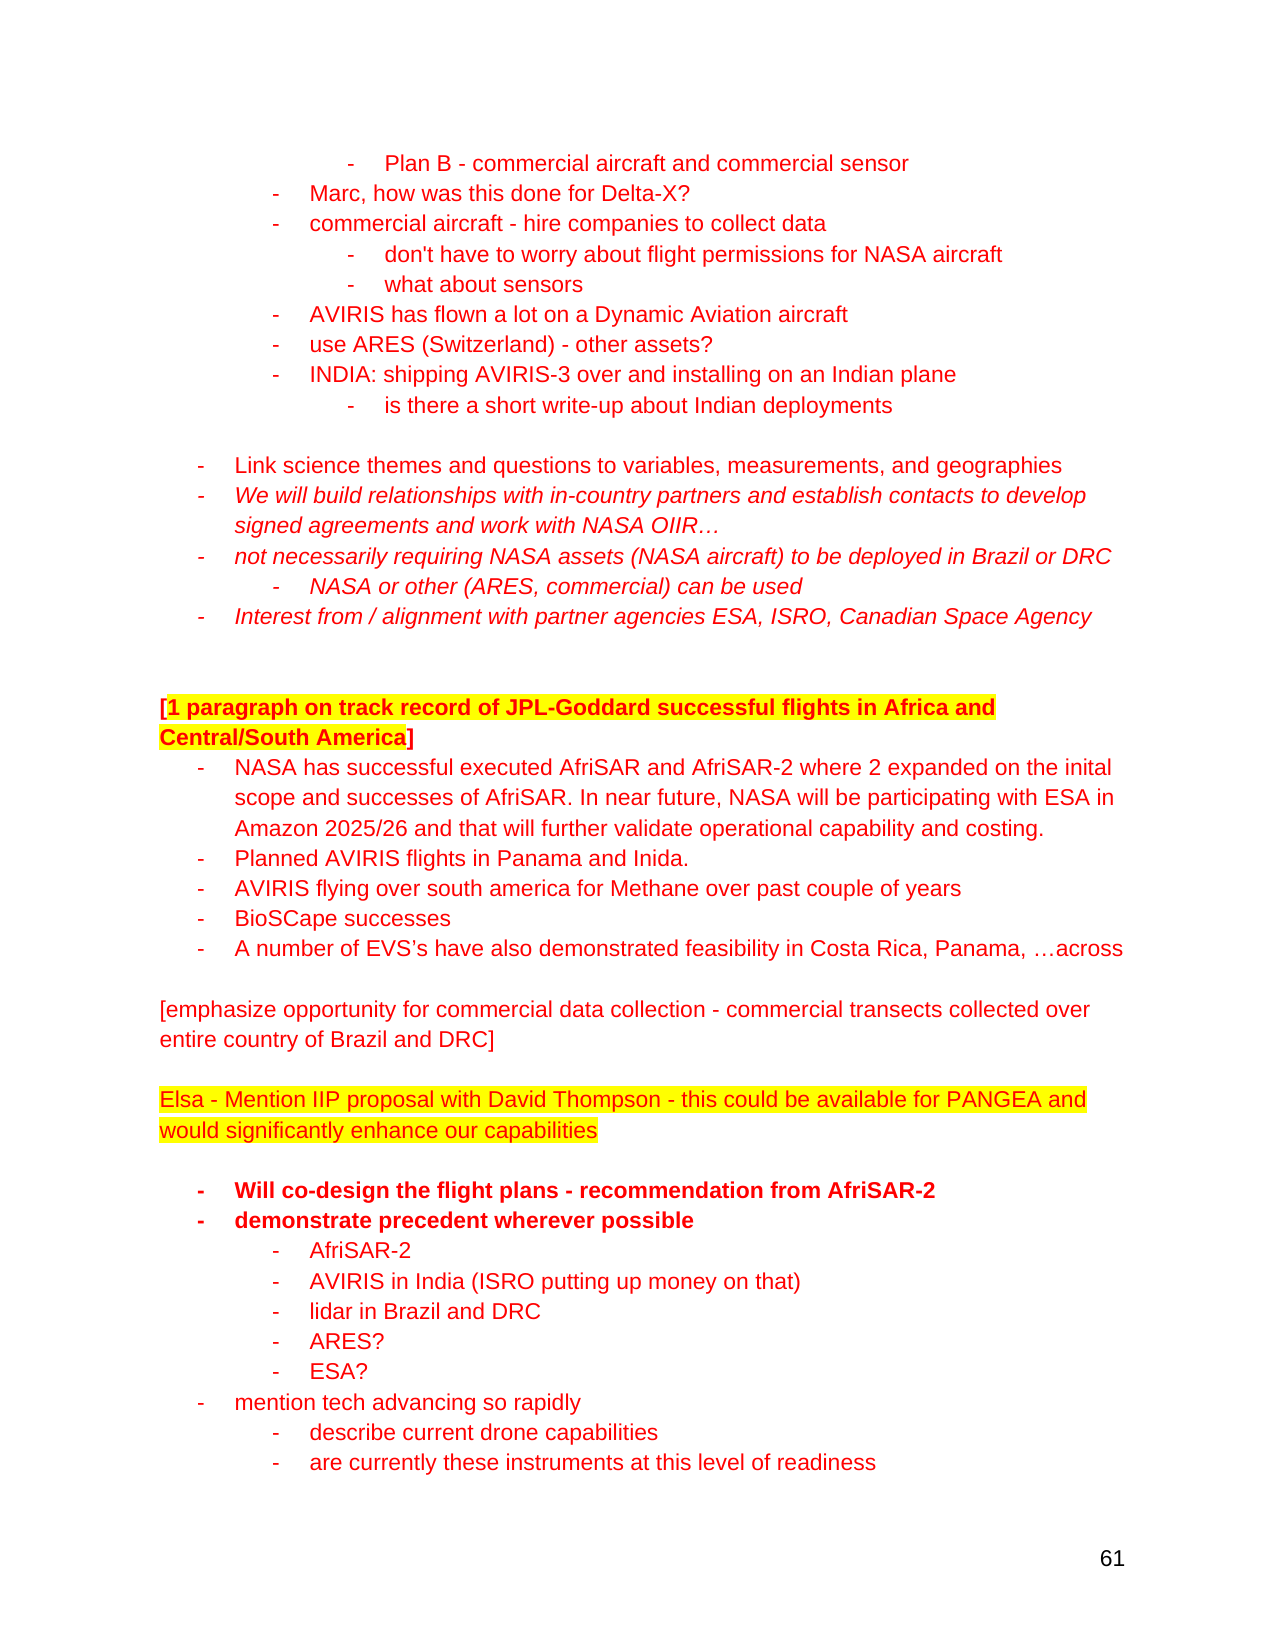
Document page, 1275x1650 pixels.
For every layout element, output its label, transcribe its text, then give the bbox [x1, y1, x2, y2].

text [emphasize opportunity for commercial data collection - commercial transects collected over entire country of Brazil and DRC] [159, 996, 1125, 1052]
list not necessarily requiring NASA assets (NASA aircraft) to be deployed in Brazil or DRC [197, 543, 1125, 569]
list A number of EVS’s have also demonstrated feasibility in Costa Rica, Panama, …across [197, 935, 1125, 962]
list describe current drone capabilities [272, 1419, 1125, 1445]
list AfriSAR-2 [272, 1237, 1125, 1264]
list ESA? [272, 1358, 1125, 1385]
list NASA or other (ARES, commercial) can be used [272, 573, 1125, 599]
list commercial aircraft - hire companies to collect data [272, 210, 1125, 237]
list demonstrate precedent wherever possible [197, 1207, 1125, 1234]
list AVIRIS flying over south america for Methane over past couple of years [197, 875, 1125, 901]
list AVIRIS in India (ISRO putting up money on that) [272, 1268, 1125, 1294]
text Elsa - Mention IIP proposal with David Thompson - this could be available for PANGEA and would significantly enhance our capabilities [159, 1086, 1125, 1143]
list Marc, how was this done for Delta-X? [272, 180, 1125, 207]
list what about sensors [347, 271, 1125, 297]
list are currently these instruments at this level of readiness [272, 1449, 1125, 1475]
list Plan B - commercial aircraft and commercial sensor [347, 150, 1125, 176]
list AVIRIS has flown a lot on a Dynamic Aviation aircraft [272, 301, 1125, 327]
list mention tech advancing so rapidly [197, 1388, 1125, 1415]
list BioSCape successes [197, 905, 1125, 932]
list Link science themes and questions to variables, measurements, and geographies [197, 452, 1125, 478]
list Planned AVIRIS flights in Panama and Inida. [197, 845, 1125, 871]
list NASA has successful executed AfriSAR and AfriSAR-2 where 2 expanded on the inital scope and successes of AfriSAR. In near future, NASA will be participating with ESA in Amazon 2025/26 and that will further validate operational capability and costing. [197, 754, 1125, 841]
list Interest from / alignment with partner agencies ESA, ISRO, Canadian Space Agency [197, 603, 1125, 629]
list use ARES (Switzerland) - other assets? [272, 331, 1125, 358]
list INDIA: shipping AVIRIS-3 over and installing on an Indian plane [272, 361, 1125, 388]
text [1 paragraph on track record of JPL-Goddard successful flights in Africa and Central/South America] [159, 694, 1125, 750]
list don't have to worry about flight permissions for NASA aircraft [347, 241, 1125, 267]
list We will build relationships with in-country partners and establish contacts to develop signed agreements and work with NASA OIIR… [197, 482, 1125, 539]
list lidar in Brazil and DRC [272, 1298, 1125, 1324]
list Will co-design the flight plans - recommendation from AfriSAR-2 [197, 1177, 1125, 1203]
list ARES? [272, 1328, 1125, 1354]
list is there a short write-up about Indian deployments [347, 392, 1125, 418]
